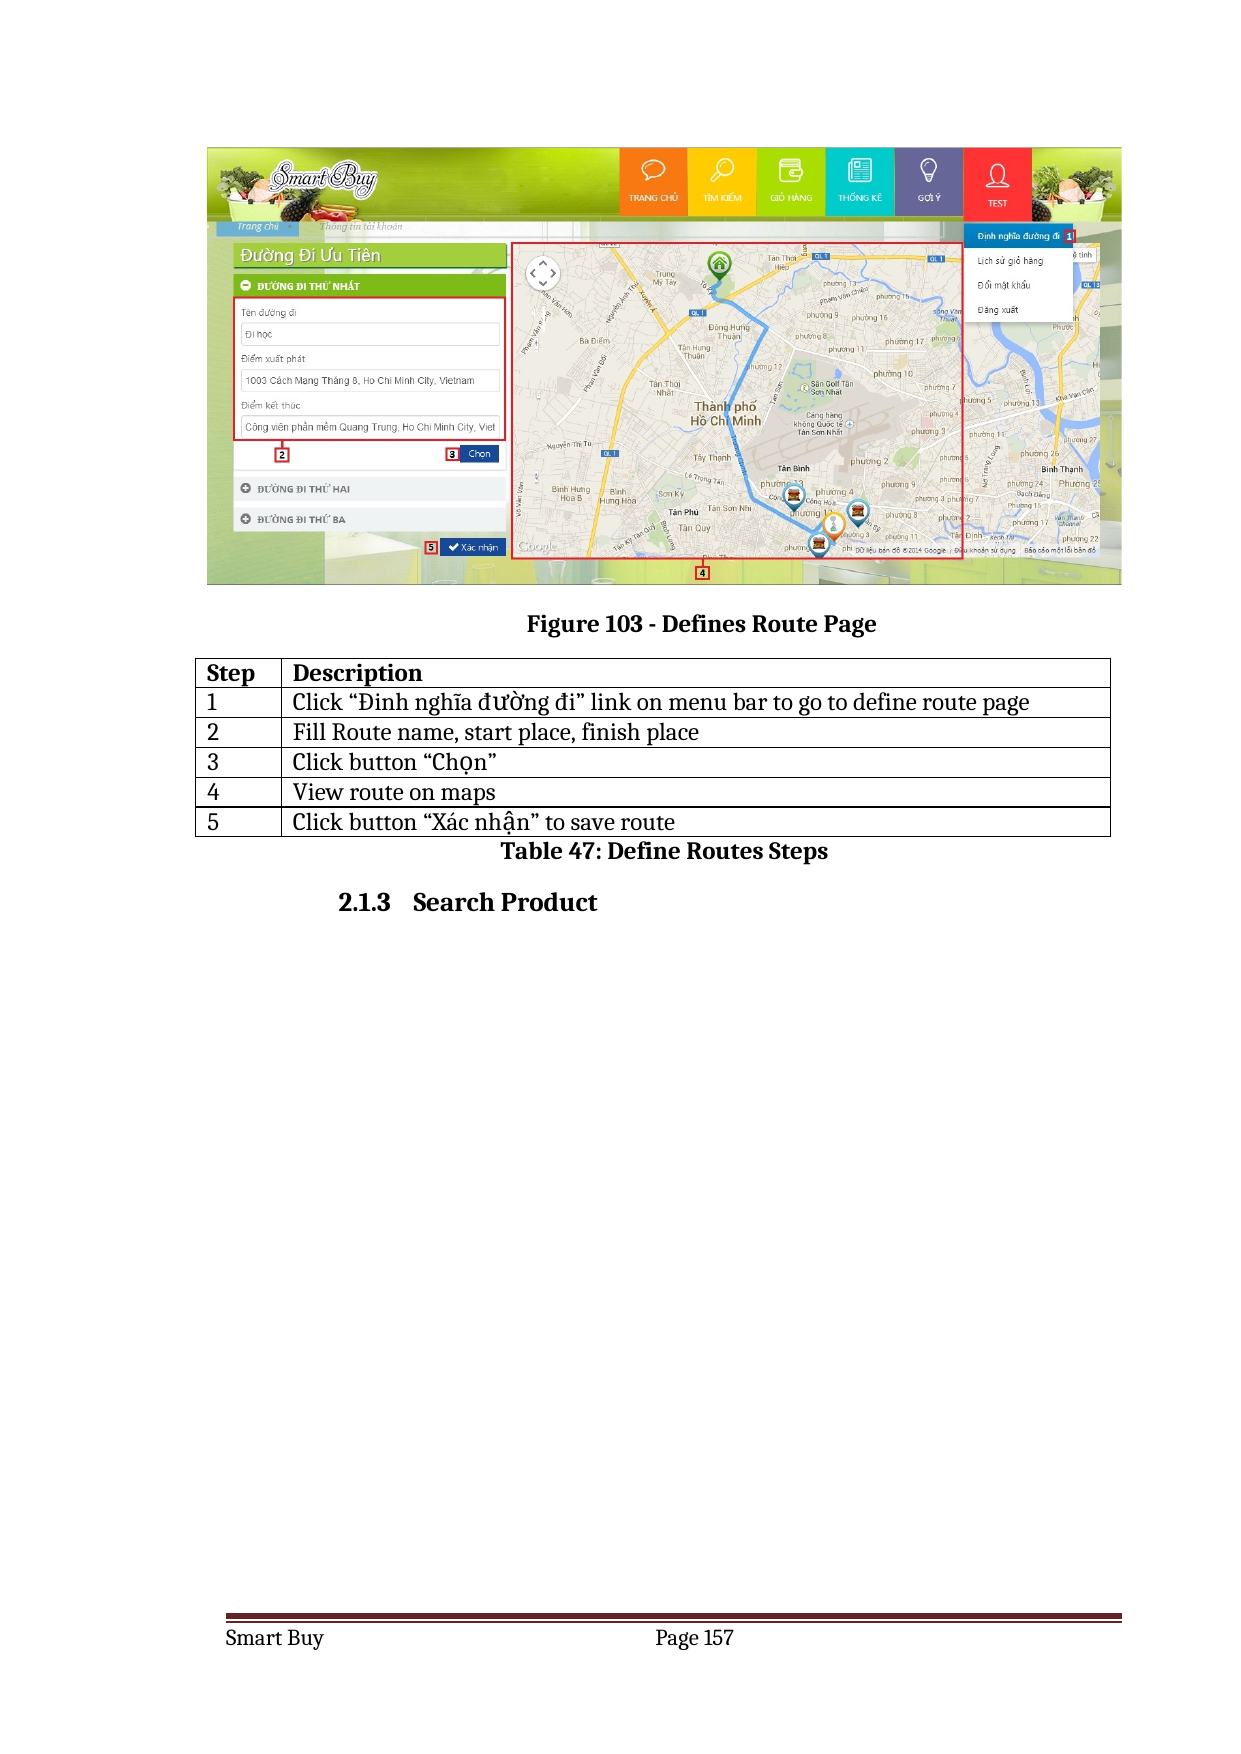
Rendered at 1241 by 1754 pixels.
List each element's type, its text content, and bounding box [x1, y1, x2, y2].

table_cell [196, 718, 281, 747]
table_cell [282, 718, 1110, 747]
subtitle Search Product [338, 887, 1122, 918]
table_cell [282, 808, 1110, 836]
list Figure 103 - Defines Route Page [282, 610, 1122, 638]
text Table 47: Define Routes Steps [207, 837, 1122, 866]
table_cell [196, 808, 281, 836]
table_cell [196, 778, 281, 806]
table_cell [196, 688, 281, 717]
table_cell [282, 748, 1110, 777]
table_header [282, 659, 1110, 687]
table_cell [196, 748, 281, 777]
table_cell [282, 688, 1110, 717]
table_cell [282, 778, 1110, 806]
picture [207, 147, 1122, 585]
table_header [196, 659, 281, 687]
